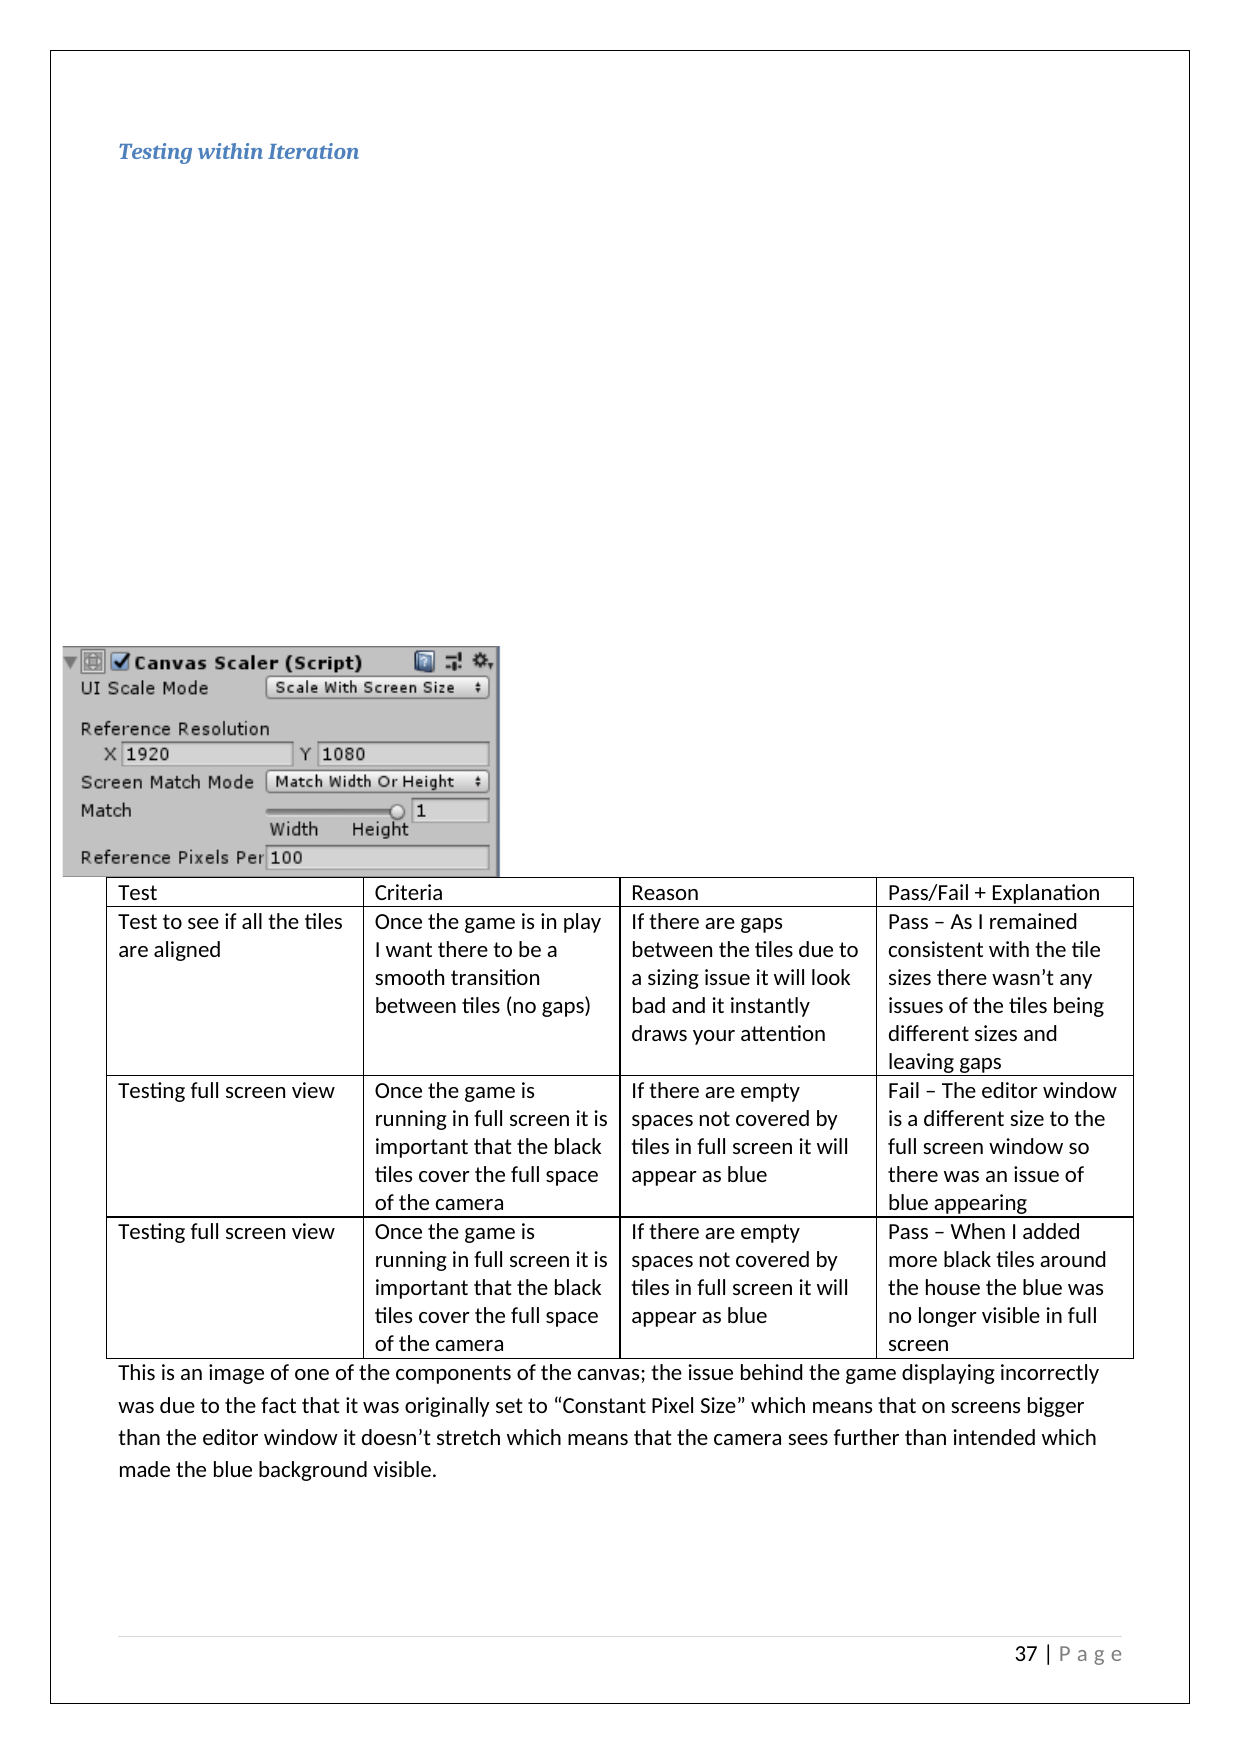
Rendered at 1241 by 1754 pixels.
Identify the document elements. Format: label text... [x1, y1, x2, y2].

table_cell Once the game is running in full screen it is important that the black tiles cover the full space of the camera [364, 1218, 619, 1357]
table_cell Testing full screen view [107, 1218, 363, 1357]
text This is an image of one of the components of the canvas; the issue behind the game displaying incorrectly was due to the fact that it was originally set to “Constant Pixel Size” which means that on screens bigger than the editor window it doesn’t stretch which means that the camera sees further than intended which made the blue background visible. [118, 1359, 1122, 1483]
table_header Reason [621, 878, 876, 906]
table_cell Test to see if all the tiles are aligned [107, 907, 363, 1075]
table_cell If there are gaps between the tiles due to a sizing issue it will look bad and it instantly draws your attention [621, 907, 876, 1075]
table_cell Pass – As I remained consistent with the tile sizes there wasn’t any issues of the tiles being different sizes and leaving gaps [877, 907, 1133, 1075]
table_header Pass/Fail + Explanation [877, 878, 1133, 906]
table_cell Testing full screen view [107, 1076, 363, 1216]
table_cell Fail – The editor window is a different size to the full screen window so there was an issue of blue appearing [877, 1076, 1133, 1216]
table_cell Once the game is running in full screen it is important that the black tiles cover the full space of the camera [364, 1076, 619, 1216]
table_cell Once the game is in play I want there to be a smooth transition between tiles (no gaps) [364, 907, 619, 1075]
table_header Criteria [364, 878, 619, 906]
subtitle Testing within Iteration [118, 139, 1122, 165]
picture [62, 646, 501, 877]
table_cell If there are empty spaces not covered by tiles in full screen it will appear as blue [621, 1218, 876, 1357]
table_cell Pass – When I added more black tiles around the house the blue was no longer visible in full screen [877, 1218, 1133, 1357]
table_cell If there are empty spaces not covered by tiles in full screen it will appear as blue [621, 1076, 876, 1216]
table_header Test [107, 878, 363, 906]
